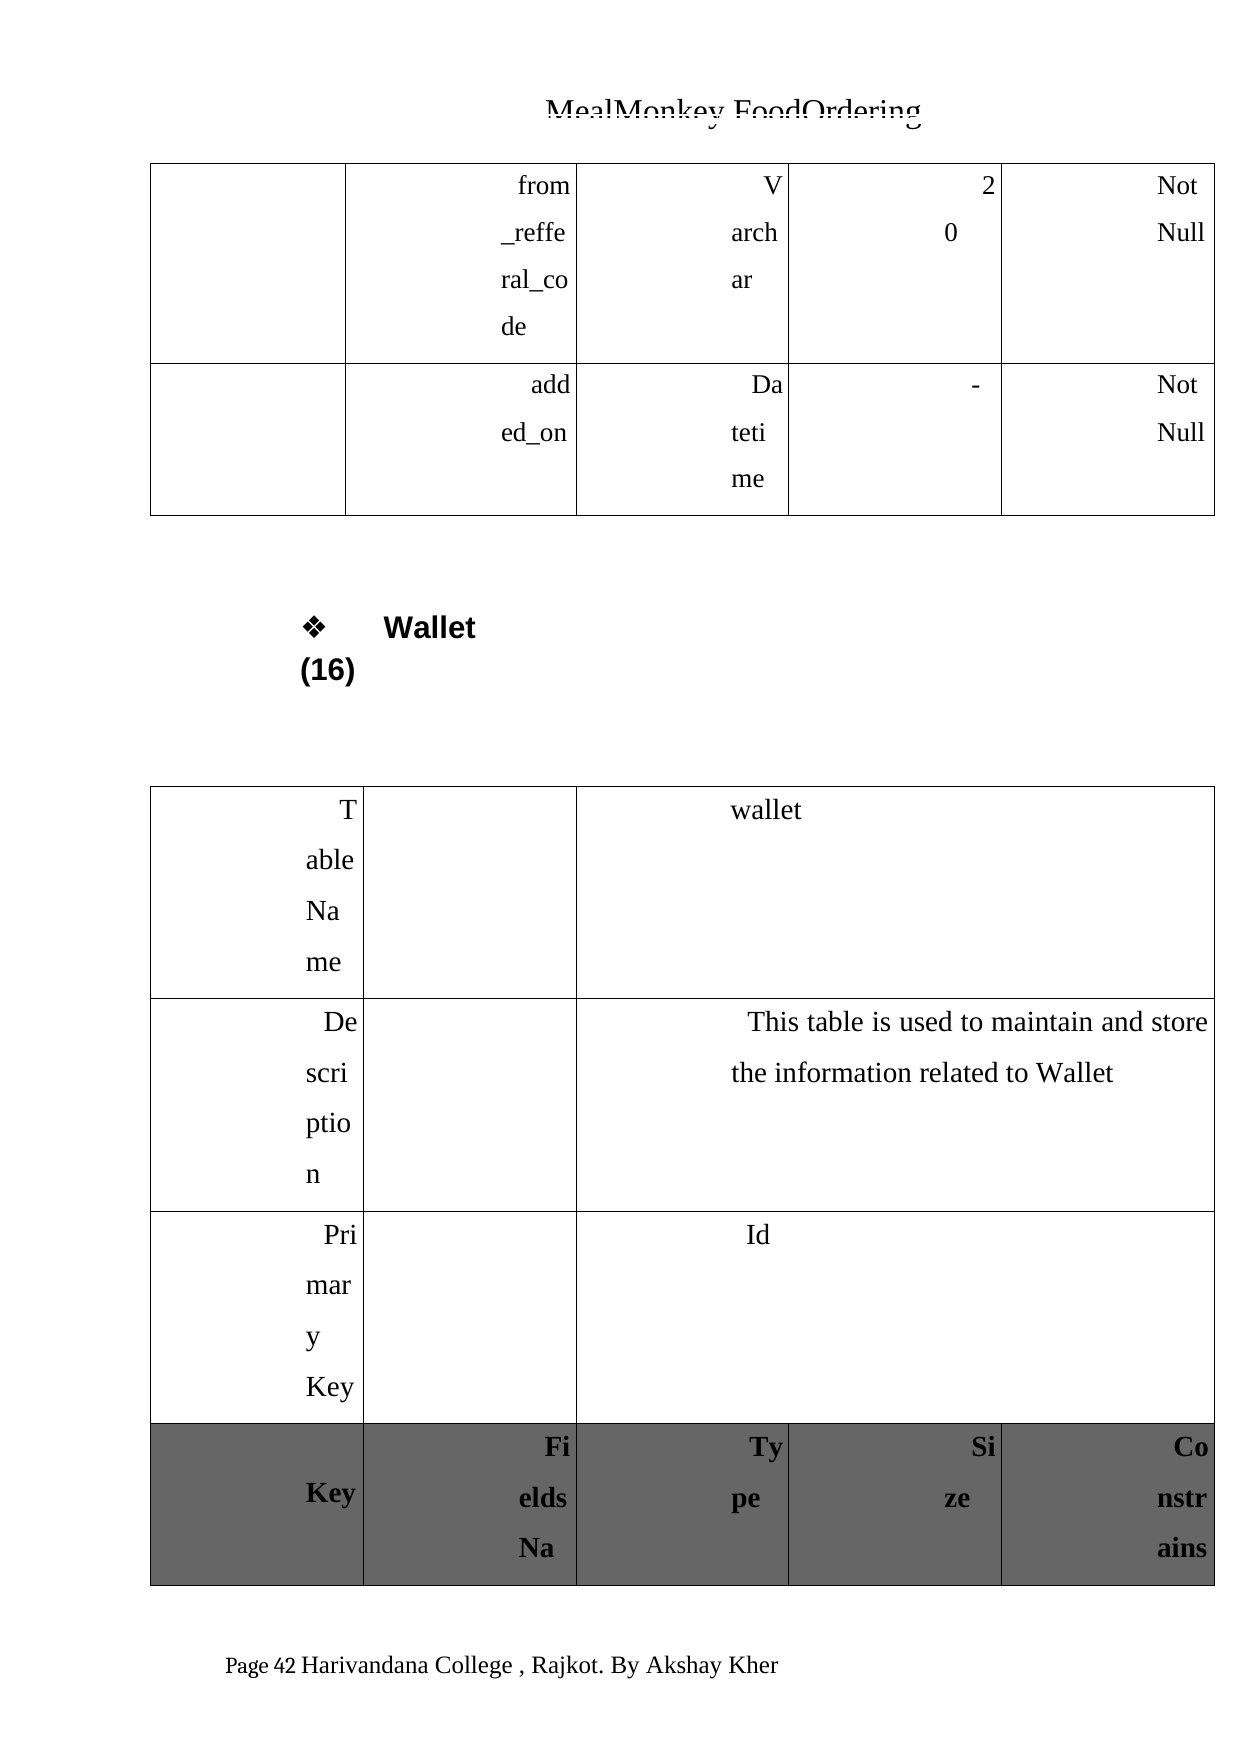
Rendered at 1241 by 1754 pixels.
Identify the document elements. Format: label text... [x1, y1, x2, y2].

table_header wallet [577, 787, 1214, 998]
table_cell Key [151, 1424, 363, 1585]
table_cell Fields Name [364, 1424, 576, 1585]
table_cell Id [577, 1212, 1214, 1423]
table_cell Size [789, 1424, 1001, 1585]
table_cell Not Null [1002, 164, 1214, 362]
text ❖ Wallet (16) [300, 605, 1214, 686]
table_cell [151, 364, 345, 514]
table_cell added_on [346, 364, 576, 514]
table_cell This table is used to maintain and store the information related to Wallet [577, 999, 1214, 1211]
table_cell Datetime [577, 364, 788, 514]
table_cell Constrains [1002, 1424, 1214, 1585]
table_cell Varchar [577, 164, 788, 362]
table_cell 20 [789, 164, 1001, 362]
table_cell Not Null [1002, 364, 1214, 514]
table_header [364, 787, 576, 998]
table_cell Description [151, 999, 363, 1211]
table_cell - [789, 364, 1001, 514]
table_cell from_refferal_code [346, 164, 576, 362]
table_cell Primary Key [151, 1212, 363, 1423]
table_cell [364, 1212, 576, 1423]
table_cell Type [577, 1424, 788, 1585]
table_cell [364, 999, 576, 1211]
table_cell [151, 164, 345, 362]
table_header Table Name [151, 787, 363, 998]
